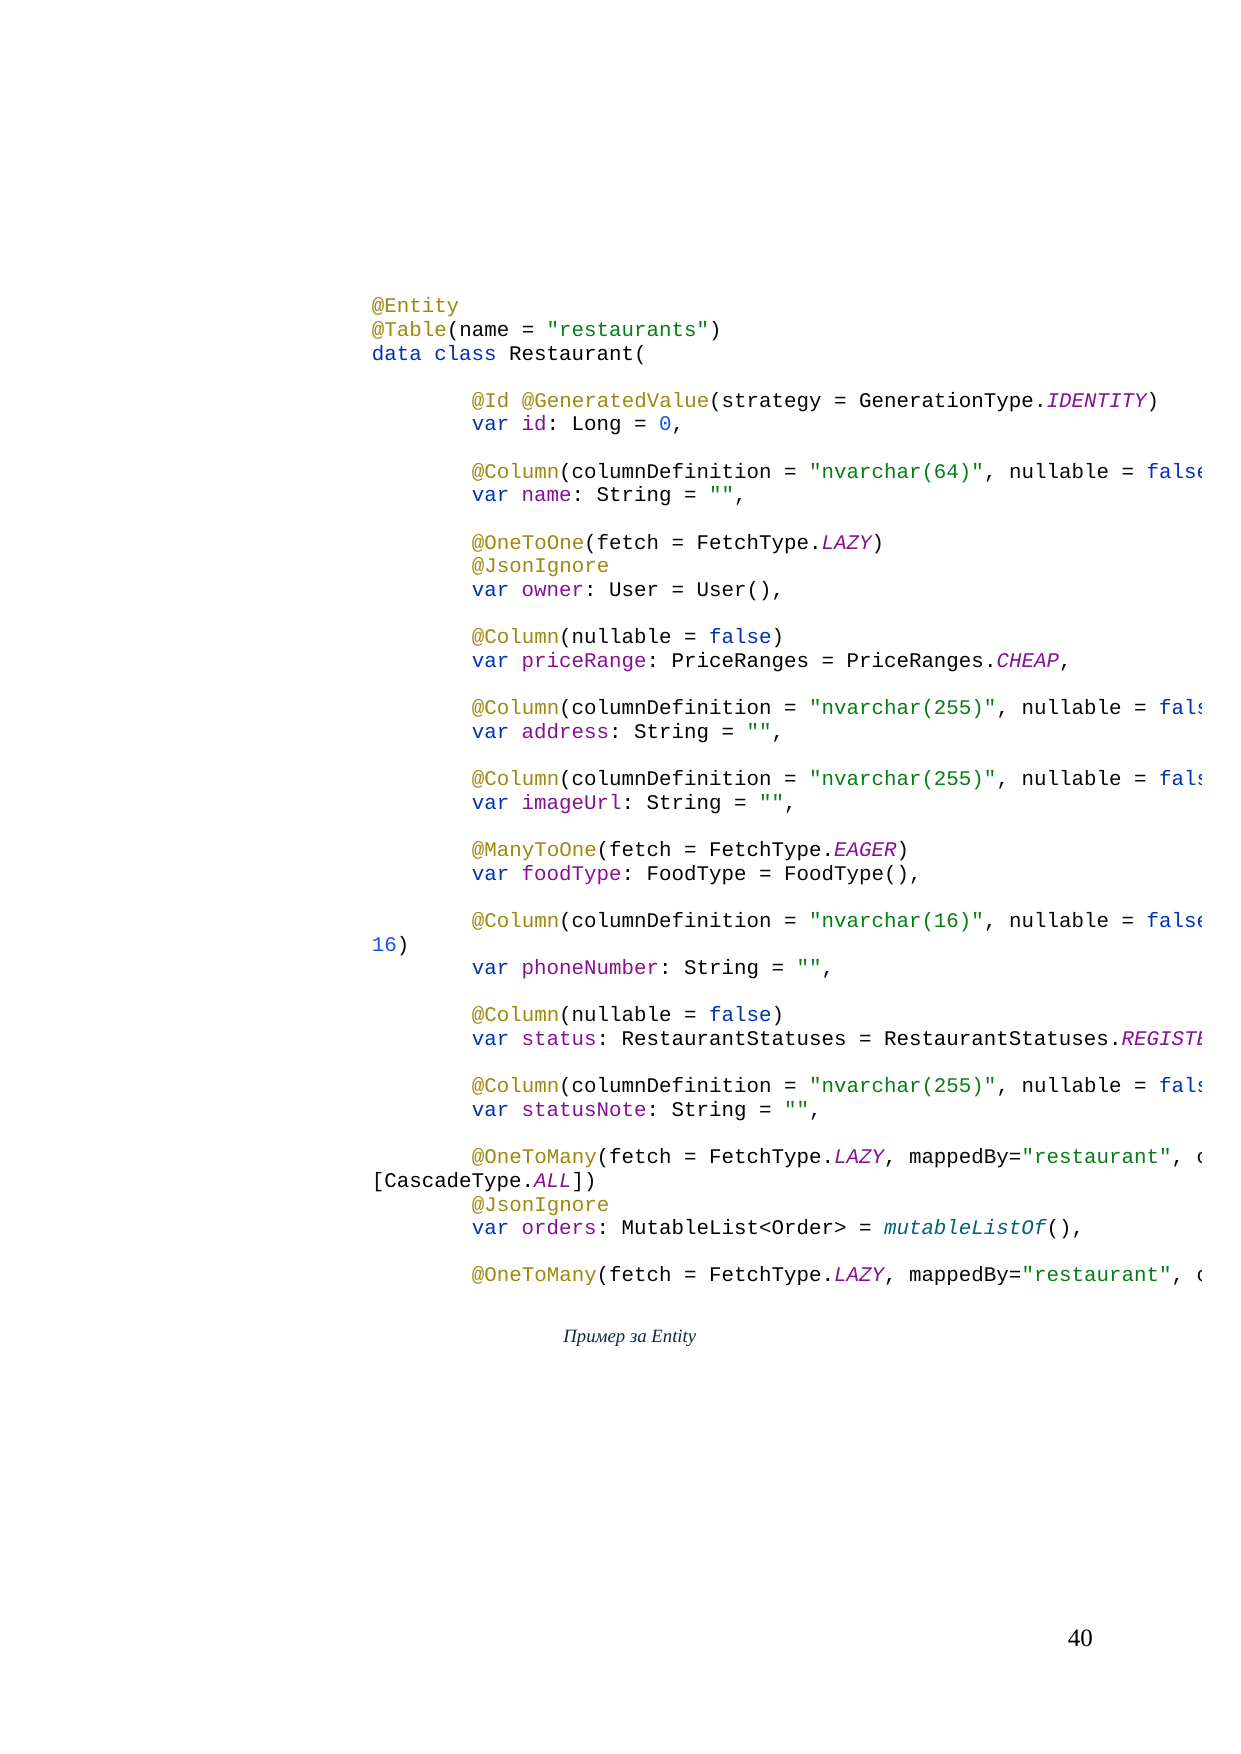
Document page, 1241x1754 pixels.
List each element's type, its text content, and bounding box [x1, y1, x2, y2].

text Пример за Entity [515, 1324, 1093, 1346]
